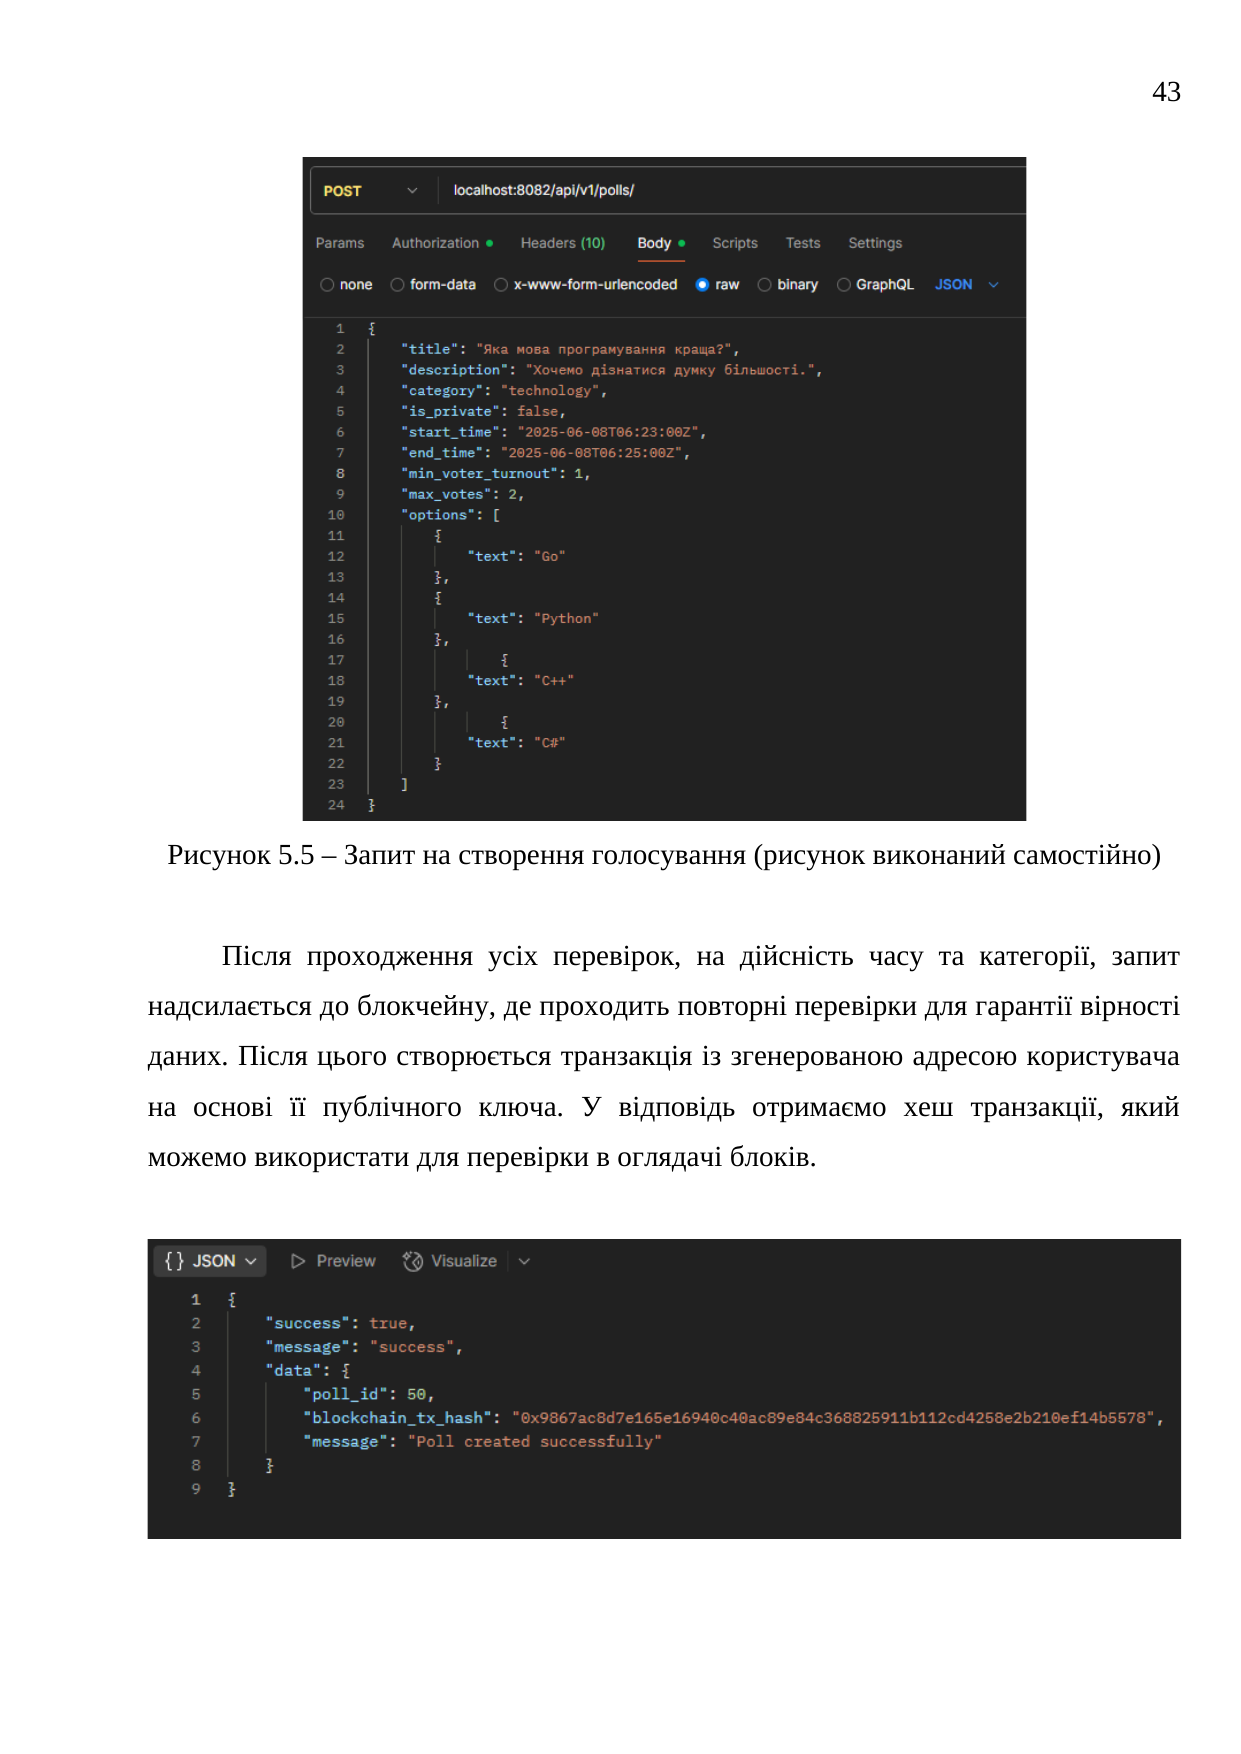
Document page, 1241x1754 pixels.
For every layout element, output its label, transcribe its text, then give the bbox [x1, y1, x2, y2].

text Після проходження усіх перевірок, на дійсність часу та категорії, запит надсилається до блокчейну, де проходить повторні перевірки для гарантії вірності даних. Після цього створюється транзакція із згенерованою адресою користувача на основі її публічного ключа. У відповідь отримаємо хеш транзакції, який можемо використати для перевірки в оглядачі блоків. [148, 938, 1181, 1173]
text Рисунок 5.5 – Запит на створення голосування (рисунок виконаний самостійно) [148, 837, 1181, 871]
picture [147, 1239, 1182, 1539]
picture [302, 157, 1027, 821]
